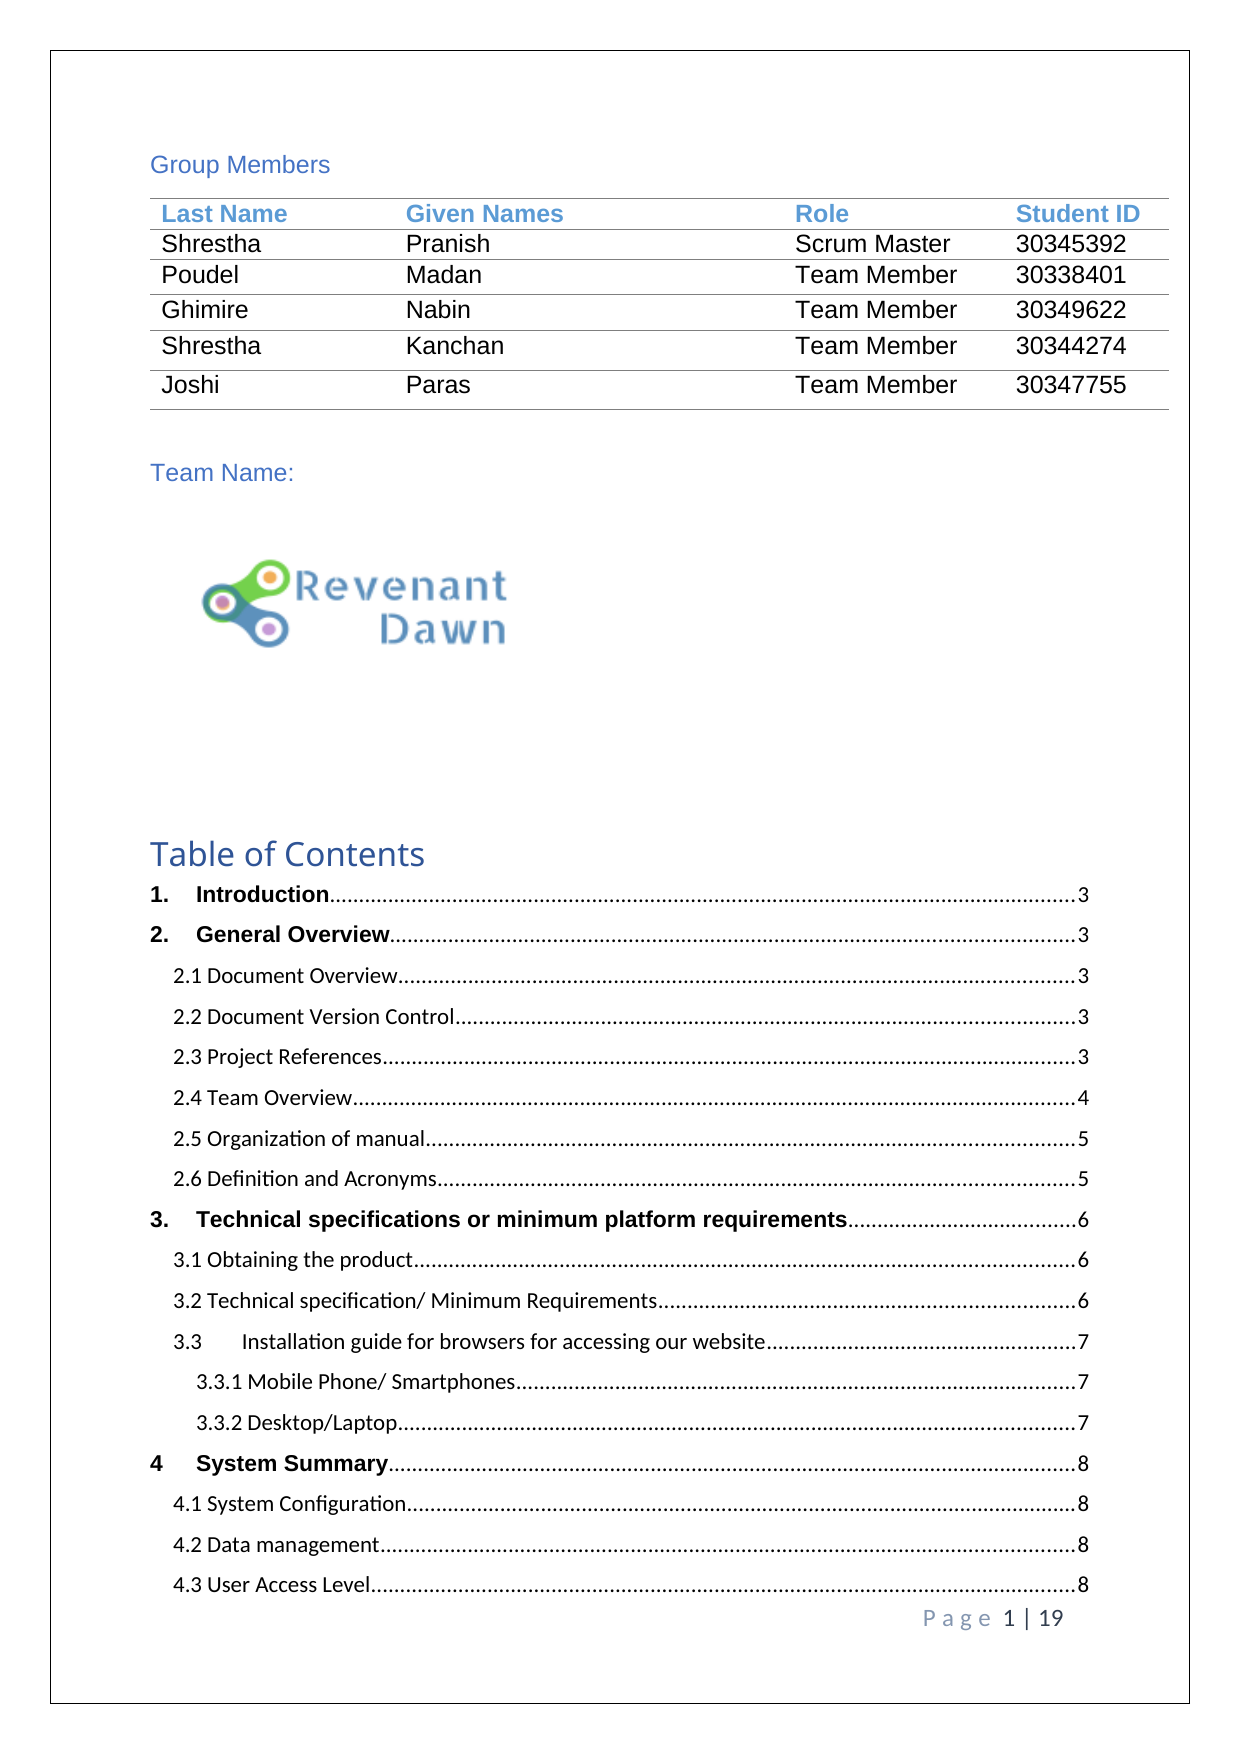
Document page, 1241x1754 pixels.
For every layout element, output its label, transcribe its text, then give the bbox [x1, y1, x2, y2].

table_cell 30338401 [1004, 260, 1168, 294]
table_cell Shrestha [150, 331, 394, 369]
table_header Student ID [1004, 199, 1168, 228]
table_cell 30344274 [1004, 331, 1168, 369]
table_cell Team Member [784, 371, 1004, 409]
table_cell Team Member [784, 331, 1004, 369]
text Team Name: [150, 457, 1090, 486]
table_cell 30347755 [1004, 371, 1168, 409]
table_header Given Names [394, 199, 784, 228]
table_cell Nabin [394, 295, 784, 330]
table_cell Joshi [150, 371, 394, 409]
table_cell 30349622 [1004, 295, 1168, 330]
table_header Role [784, 199, 1004, 228]
table_cell Scrum Master [784, 230, 1004, 259]
table_cell Team Member [784, 295, 1004, 330]
table_cell Team Member [784, 260, 1004, 294]
picture [150, 505, 581, 709]
table_cell Paras [394, 371, 784, 409]
table_cell Ghimire [150, 295, 394, 330]
table_header Last Name [150, 199, 394, 228]
table_cell Shrestha [150, 230, 394, 259]
table_cell 30345392 [1004, 230, 1168, 259]
table_cell Kanchan [394, 331, 784, 369]
table_cell Pranish [394, 230, 784, 259]
table_cell Madan [394, 260, 784, 294]
text Group Members [150, 150, 1090, 179]
table_cell Poudel [150, 260, 394, 294]
